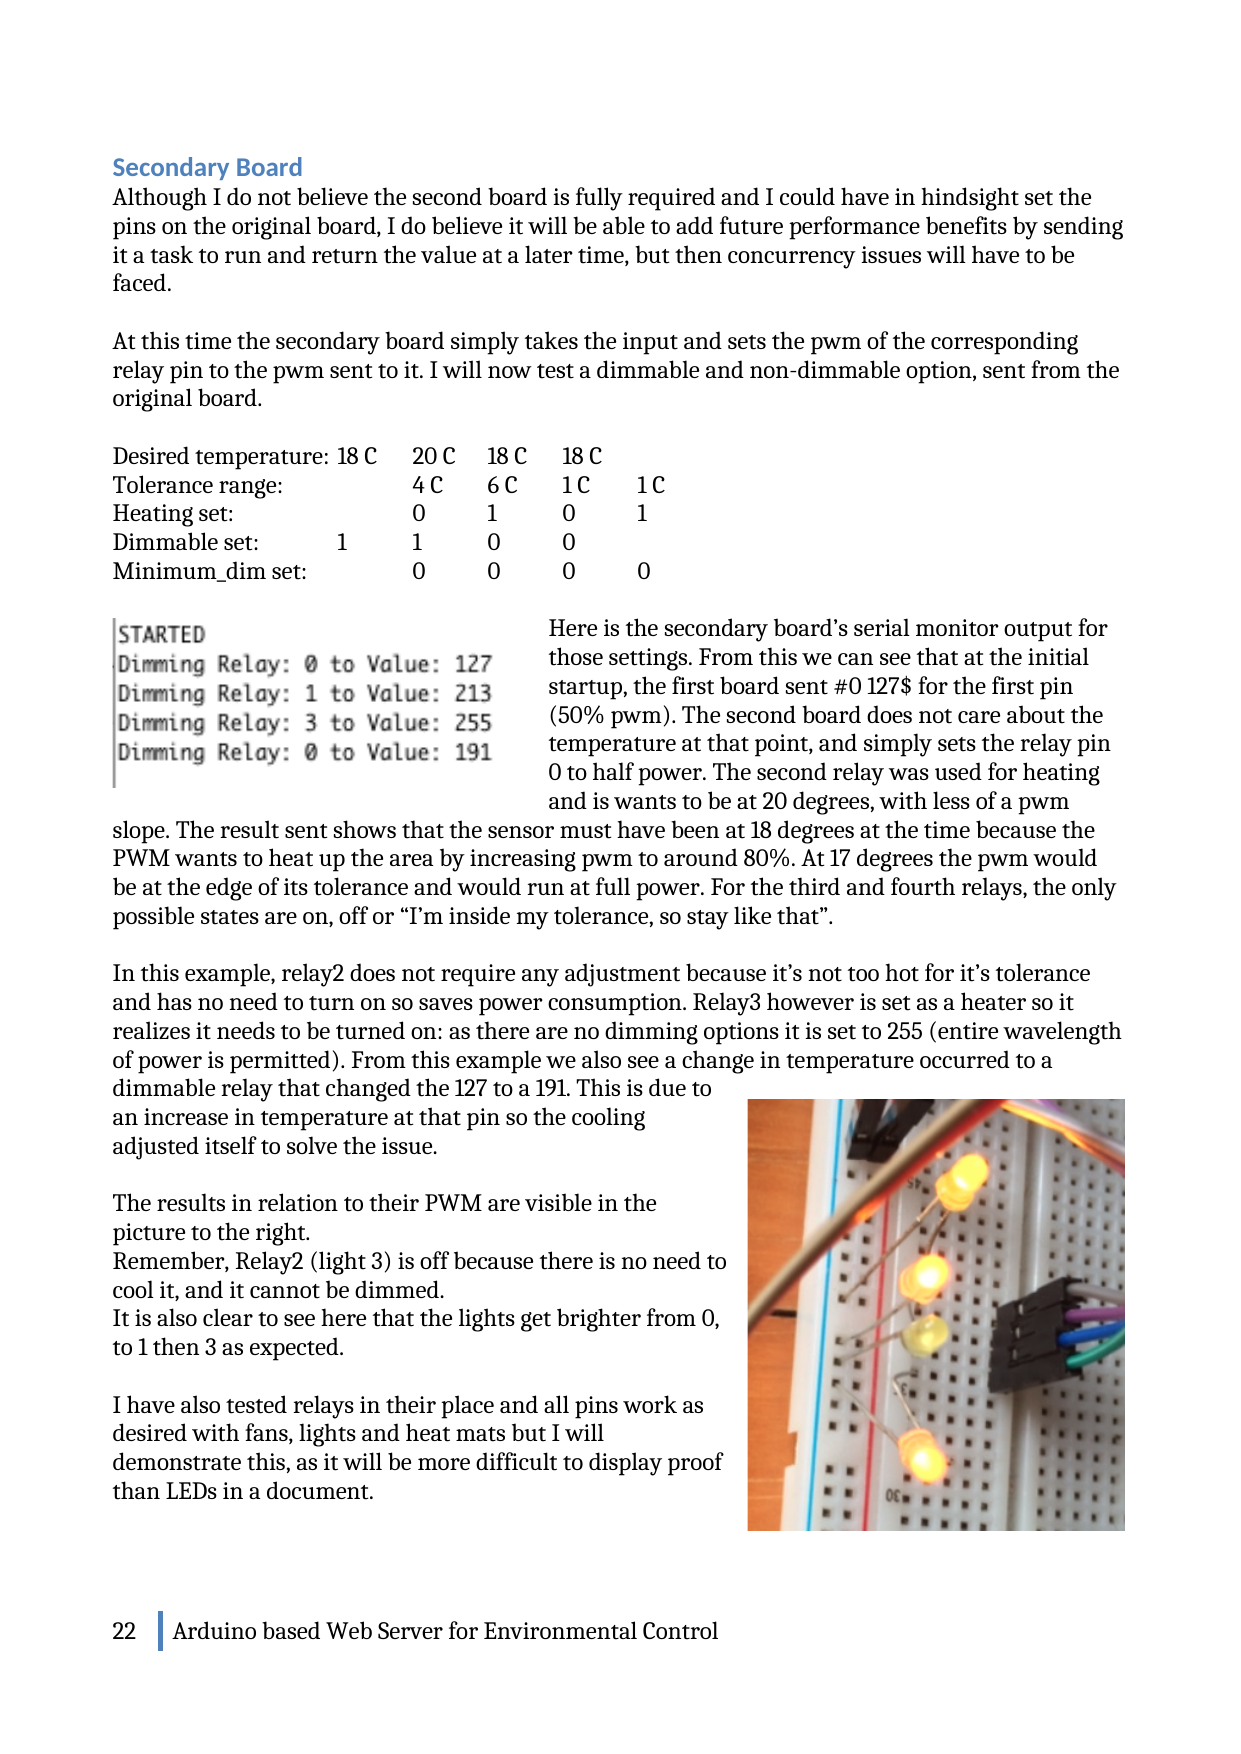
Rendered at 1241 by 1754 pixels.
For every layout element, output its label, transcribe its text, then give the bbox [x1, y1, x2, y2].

text Heating set: 0 1 0 1 [112, 499, 1128, 528]
subtitle Secondary Board [112, 150, 1128, 183]
text Although I do not believe the second board is fully required and I could have in hindsight set the pins on the original board, I do believe it will be able to add future performance benefits by sending it a task to run and return the value at a later time, but then concurrency issues will have to be faced. [112, 183, 1128, 298]
text Desired temperature: 18 C 20 C 18 C 18 C [112, 442, 1128, 471]
text Minimum_dim set: 0 0 0 0 [112, 557, 1128, 586]
text Here is the secondary board’s serial monitor output for those settings. From this we can see that at the initial startup, the first board sent #0 127$ for the first pin (50% pwm). The second board does not care about the temperature at that point, and simply sets the relay pin 0 to half power. The second relay was used for heating and is wants to be at 20 degrees, with less of a pwm slope. The result sent shows that the sensor must have been at 18 degrees at the time because the PWM wants to heat up the area by increasing pwm to around 80%. At 17 degrees the pwm would be at the edge of its tolerance and would run at full power. For the third and fourth relays, the only possible states are on, off or “I’m inside my tolerance, so stay like that”. [112, 614, 1128, 931]
text Tolerance range: 4 C 6 C 1 C 1 C [112, 471, 1128, 499]
text Remember, Relay2 (light 3) is off because there is no need to cool it, and it cannot be dimmed. [112, 1247, 747, 1304]
text It is also clear to see here that the lights get brighter from 0, to 1 then 3 as expected. [112, 1304, 747, 1362]
picture [747, 1099, 1125, 1531]
text In this example, relay2 does not require any adjustment because it’s not too hot for it’s tolerance and has no need to turn on so saves power consumption. Relay3 however is set as a heater so it realizes it needs to be turned on: as there are no dimming options it is set to 255 (entire wavelength of power is permitted). From this example we also see a change in temperature occurred to a dimmable relay that changed the 127 to a 191. This is due to an increase in temperature at that pin so the cooling adjusted itself to solve the issue. [112, 959, 1128, 1161]
text The results in relation to their PWM are visible in the picture to the right. [112, 1189, 747, 1247]
text At this time the secondary board simply takes the input and sets the pwm of the corresponding relay pin to the pwm sent to it. I will now test a dimmable and non-dimmable option, sent from the original board. [112, 327, 1128, 413]
picture [112, 618, 530, 788]
text I have also tested relays in their place and all pins work as desired with fans, lights and heat mats but I will demonstrate this, as it will be more difficult to display proof than LEDs in a document. [112, 1391, 747, 1506]
text Dimmable set: 1 1 0 0 [112, 528, 1128, 557]
